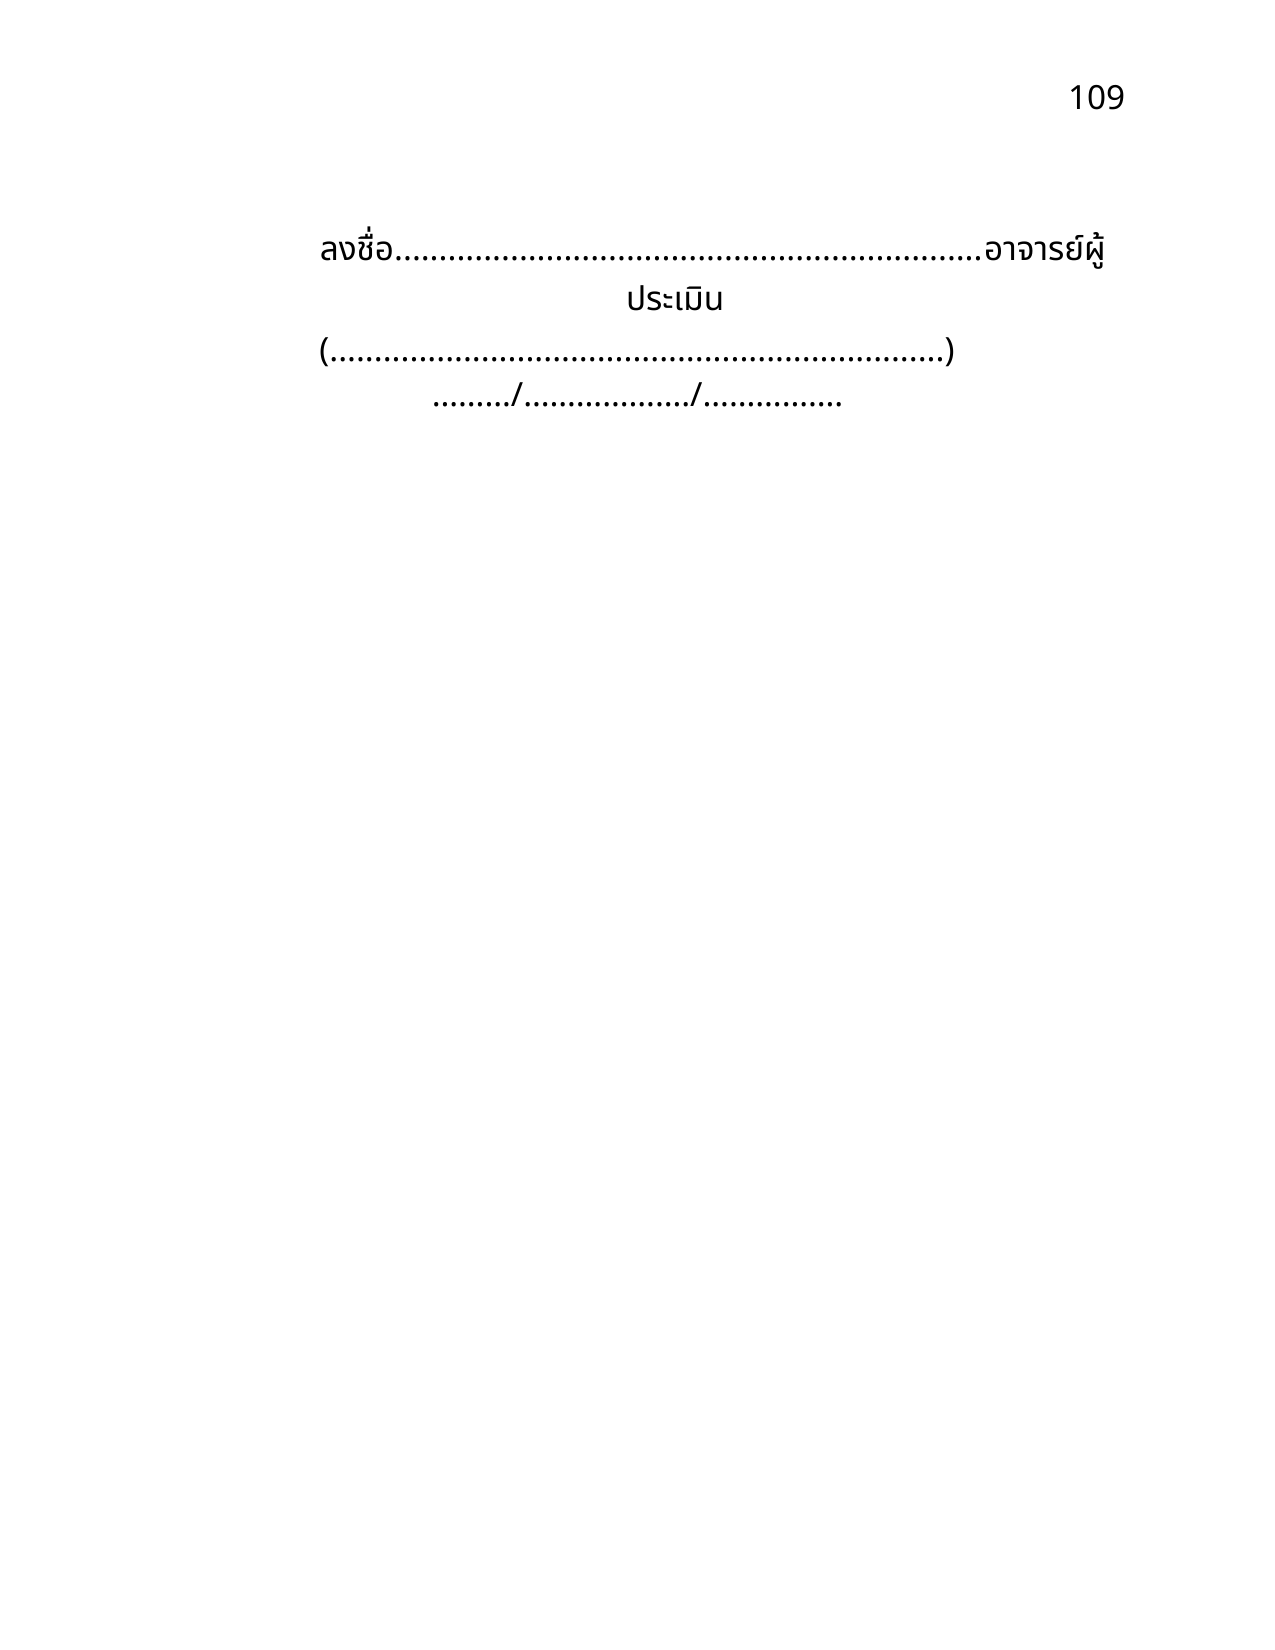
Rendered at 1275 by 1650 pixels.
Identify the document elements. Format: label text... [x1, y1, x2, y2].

text (.....................................................................) [150, 326, 1125, 371]
text ………/………………./……………. [150, 371, 1125, 416]
text ลงชื่อ..................................................................อาจารย์ผู้ประเมิน [225, 224, 1125, 326]
